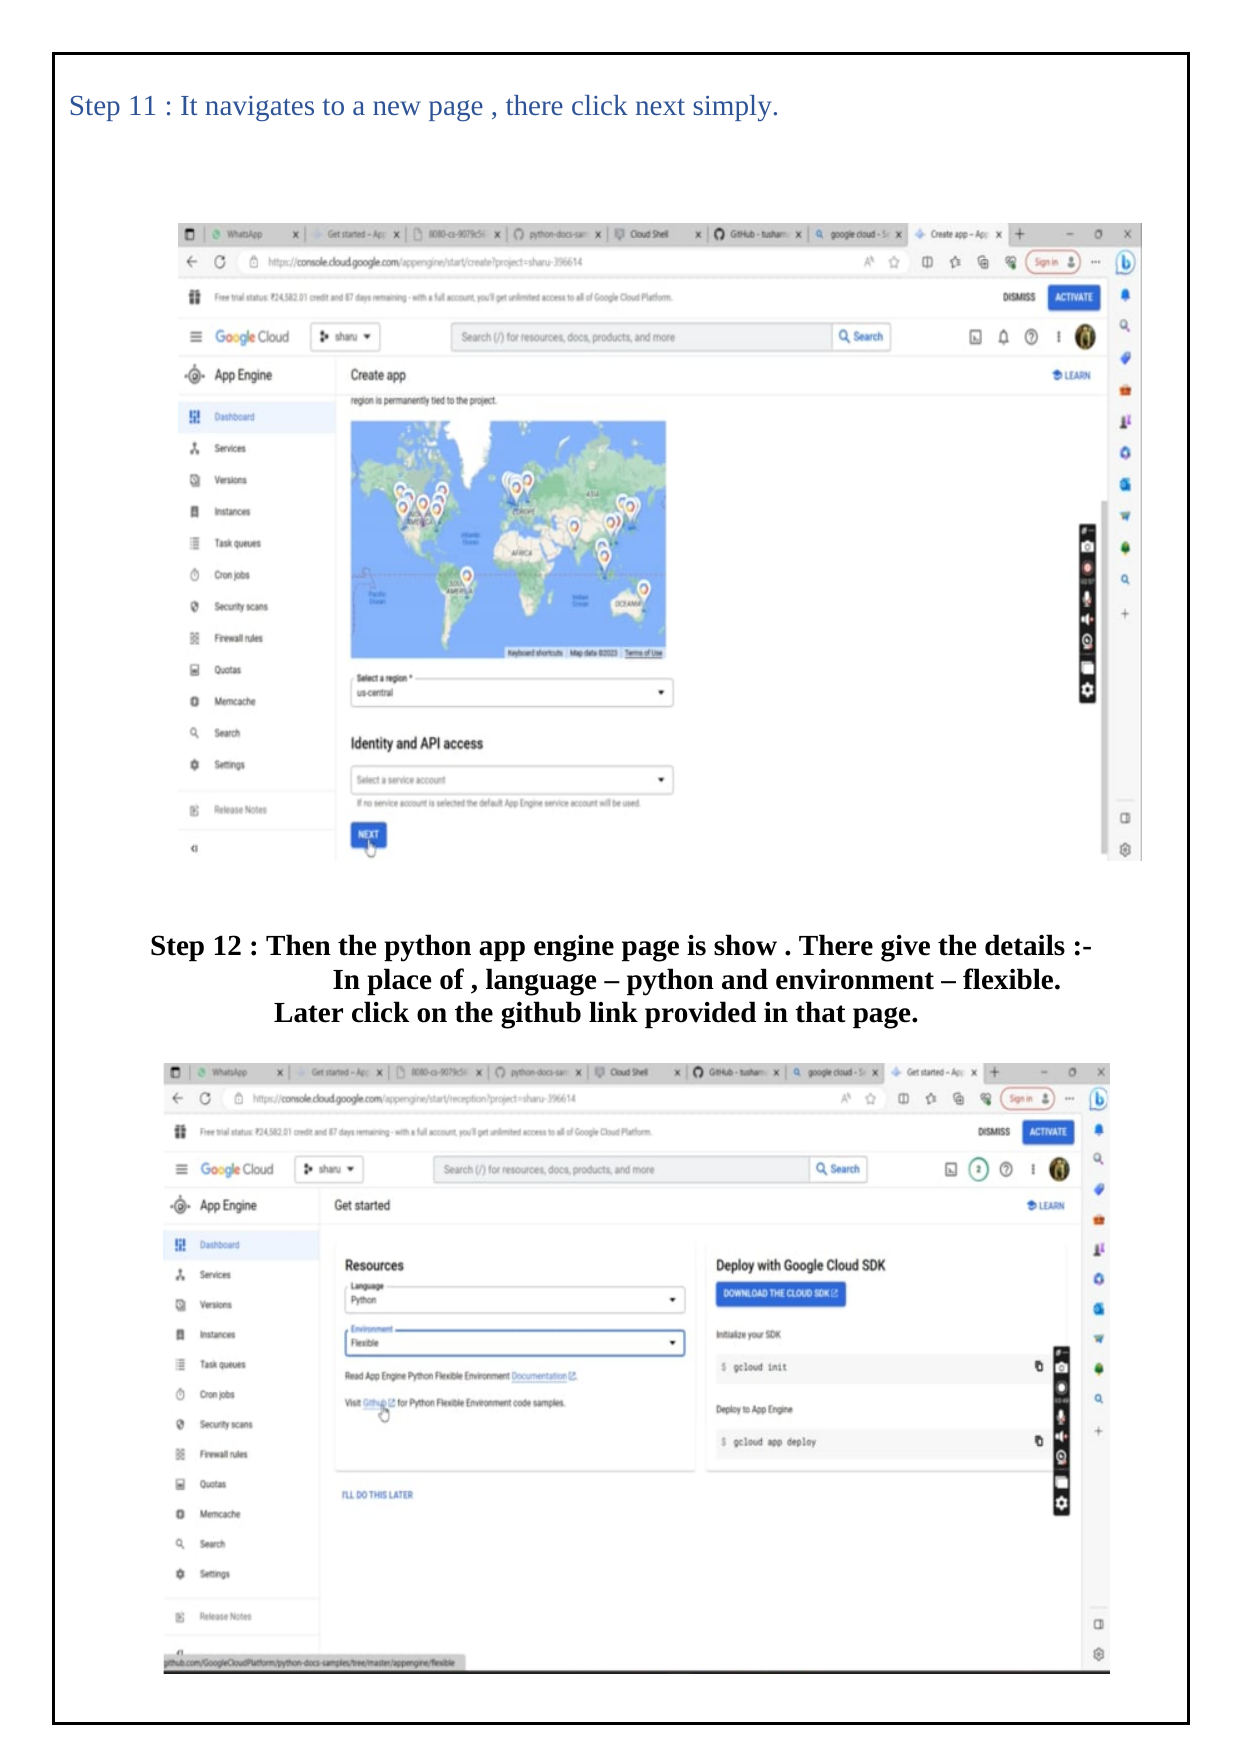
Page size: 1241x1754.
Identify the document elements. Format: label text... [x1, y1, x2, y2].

text In place of , language – python and environment – flexible. [150, 962, 1180, 996]
subtitle Step 11 : It navigates to a new page , there click next simply. [69, 88, 1180, 122]
text Step 12 : Then the python app engine page is show . There give the details :- [150, 928, 1180, 962]
picture [178, 223, 1142, 861]
picture [163, 1063, 1110, 1674]
text Later click on the github link provided in that page. [150, 996, 1180, 1029]
